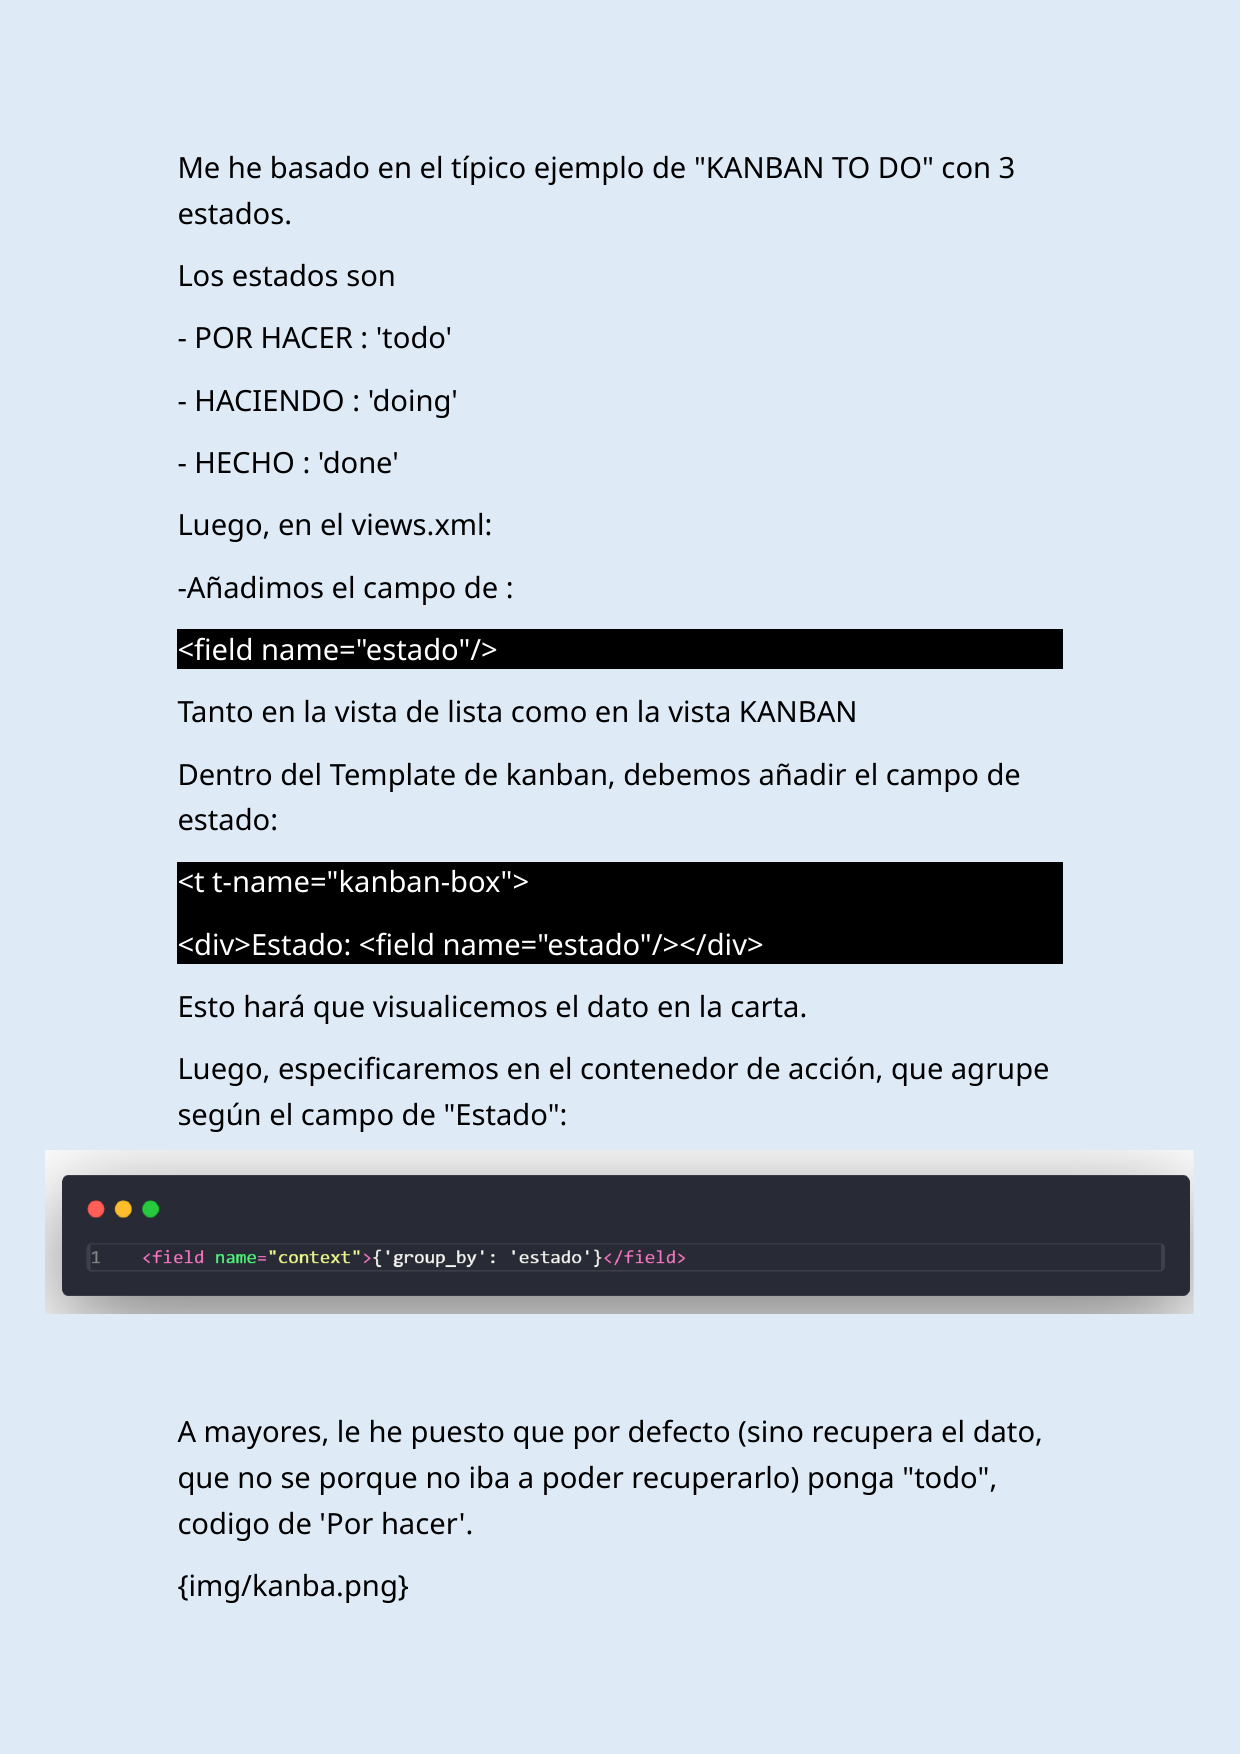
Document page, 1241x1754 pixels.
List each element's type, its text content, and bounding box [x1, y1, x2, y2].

text Los estados son [177, 256, 1063, 295]
text Tanto en la vista de lista como en la vista KANBAN [177, 692, 1063, 731]
text - POR HACER : 'todo' [177, 318, 1063, 357]
text Dentro del Template de kanban, debemos añadir el campo de estado: [177, 754, 1063, 839]
text Luego, en el views.xml: [177, 505, 1063, 544]
text Me he basado en el típico ejemplo de "KANBAN TO DO" con 3 estados. [177, 148, 1063, 233]
text - HECHO : 'done' [177, 442, 1063, 482]
text -Añadimos el campo de : [177, 567, 1063, 607]
text <t t-name="kanban-box"> [177, 862, 1063, 901]
text {img/kanba.png} [177, 1565, 1063, 1605]
text <div>Estado: <field name="estado"/></div> [177, 924, 1063, 964]
text A mayores, le he puesto que por defecto (sino recupera el dato, que no se porque no iba a poder recuperarlo) ponga "todo", codigo de 'Por hacer'. [177, 1412, 1063, 1543]
text - HACIENDO : 'doing' [177, 380, 1063, 420]
text Luego, especificaremos en el contenedor de acción, que agrupe según el campo de "Estado": [177, 1049, 1063, 1134]
picture [43, 1150, 1169, 1317]
text <field name="estado"/> [177, 629, 1063, 669]
text Esto hará que visualicemos el dato en la carta. [177, 986, 1063, 1026]
